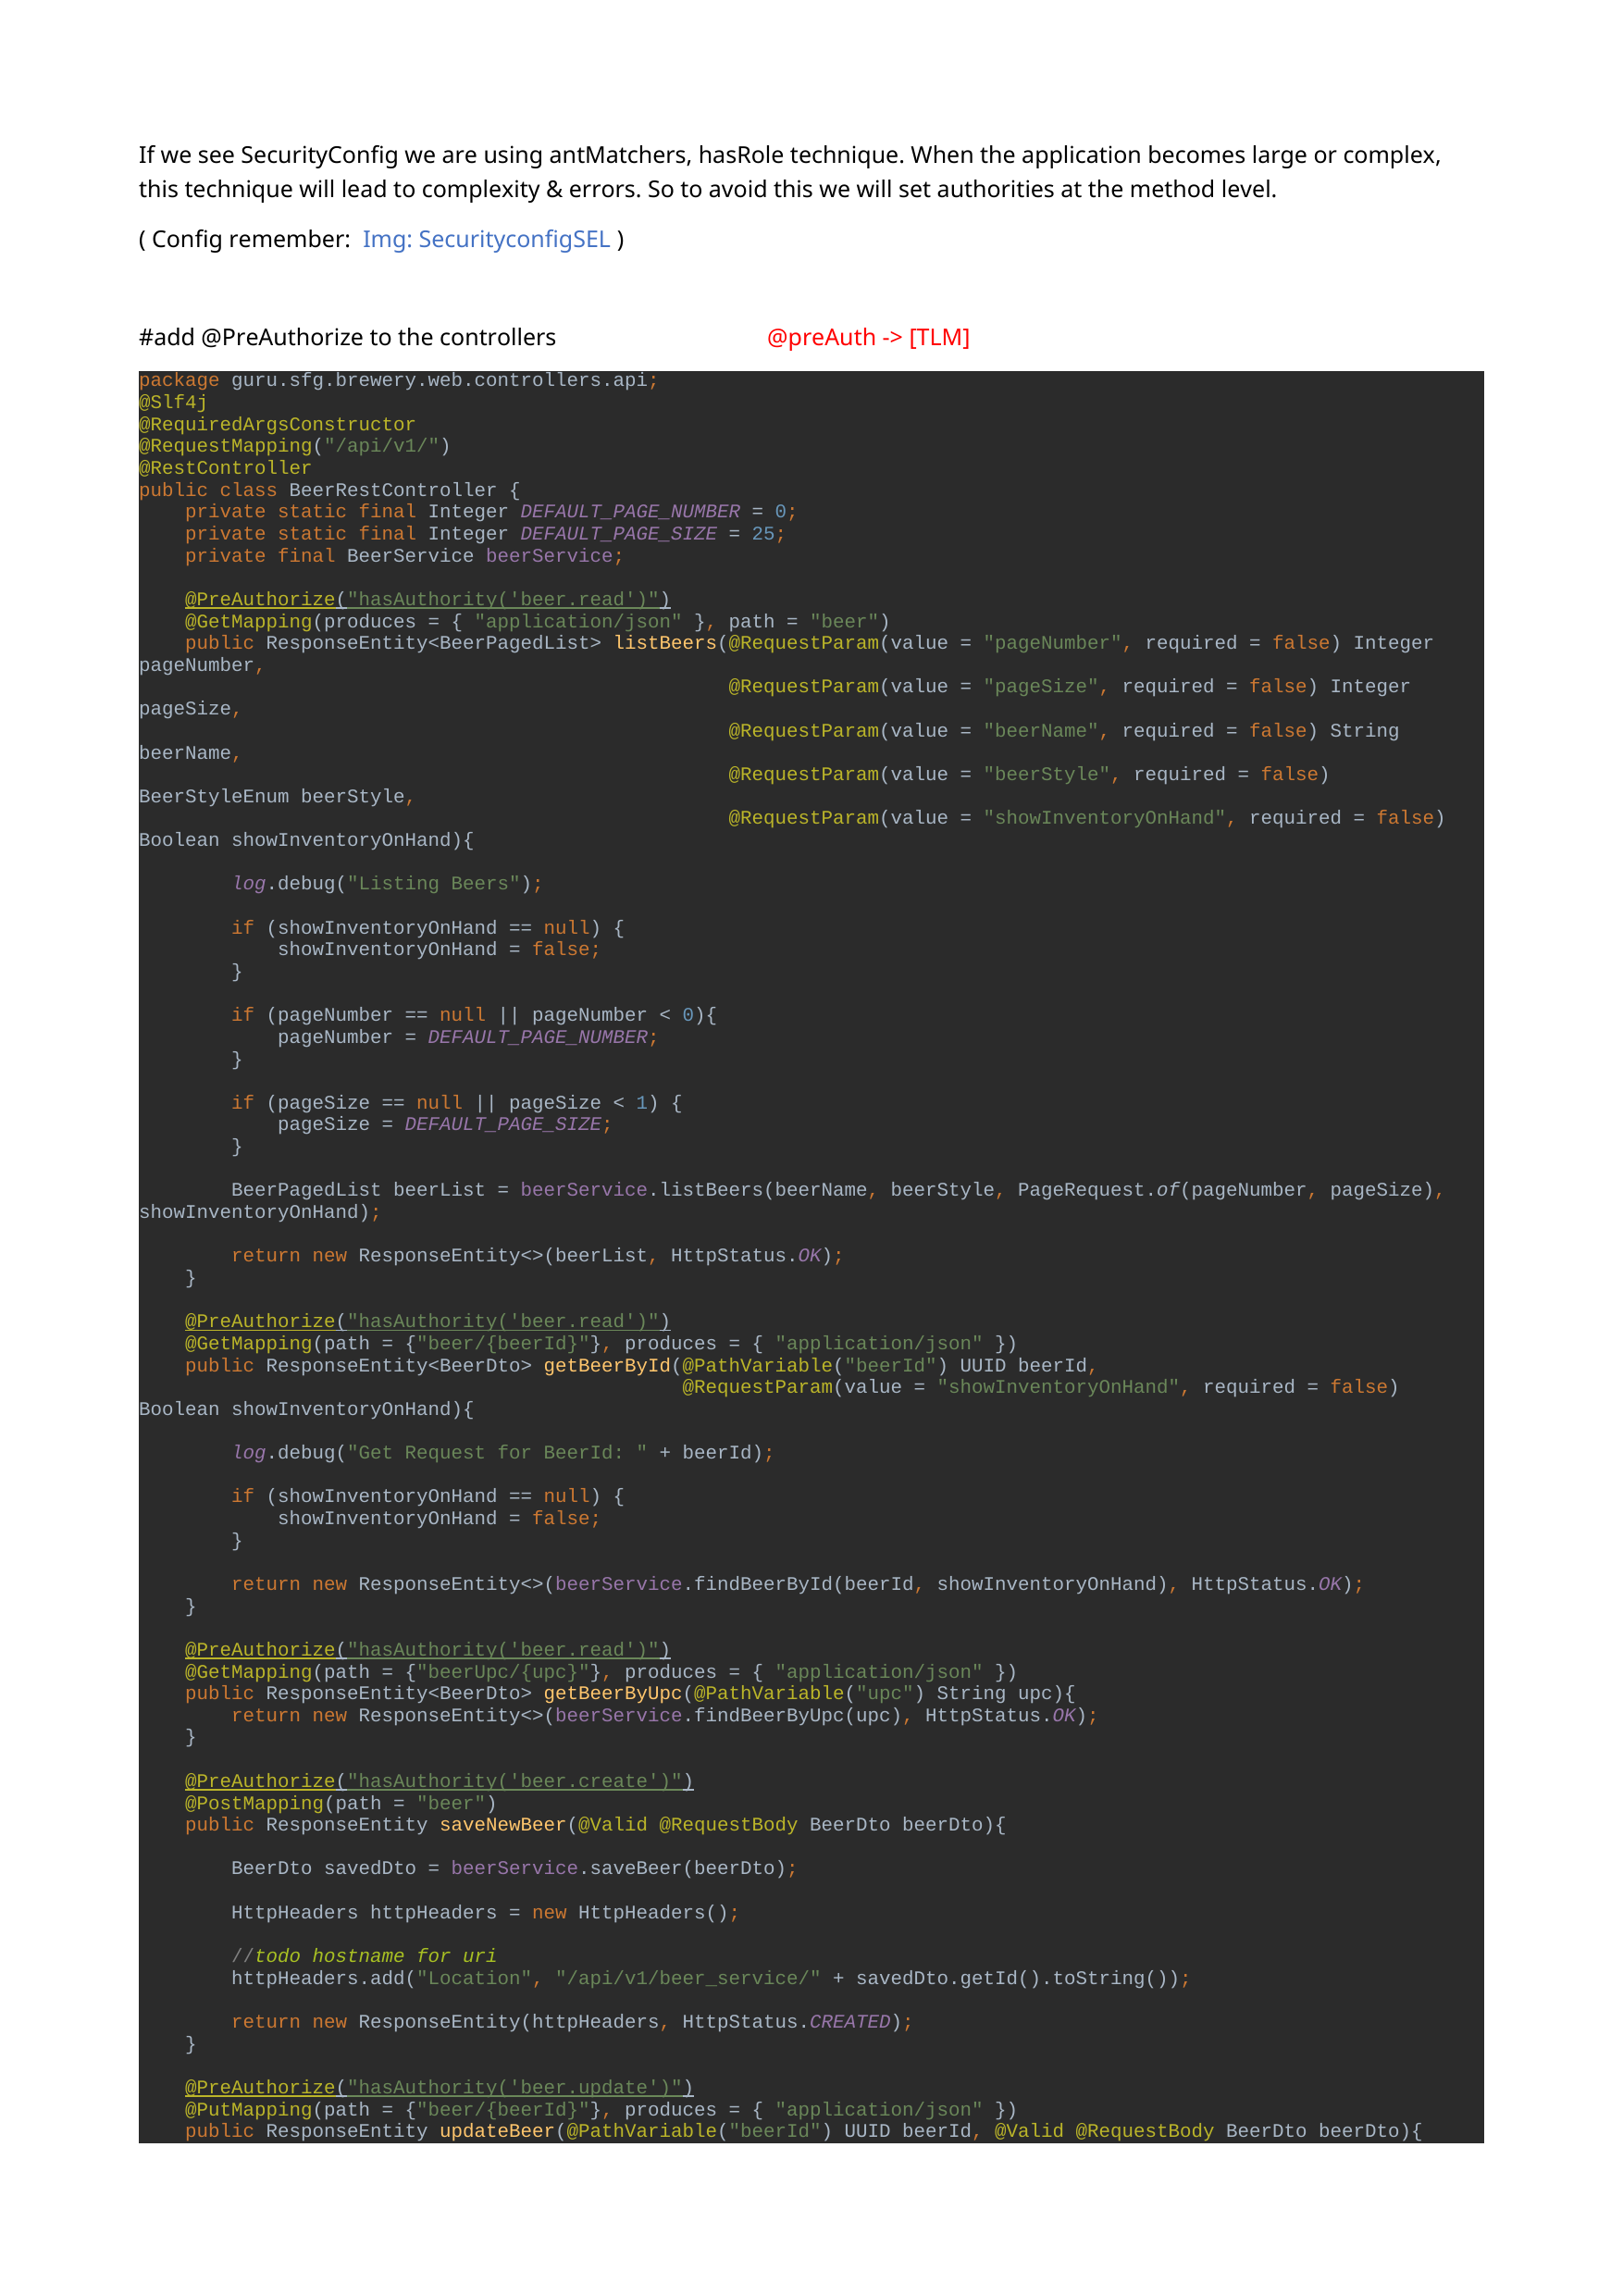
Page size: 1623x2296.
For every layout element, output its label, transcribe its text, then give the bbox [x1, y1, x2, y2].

text ( Config remember: Img: SecurityconfigSEL ) [139, 222, 1484, 254]
text If we see SecurityConfig we are using antMatchers, hasRole technique. When the application becomes large or complex, this technique will lead to complexity & errors. So to avoid this we will set authorities at the method level. [139, 139, 1484, 205]
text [139, 371, 1484, 2143]
text #add @PreAuthorize to the controllers @preAuth -> [TLM] [139, 321, 1484, 353]
